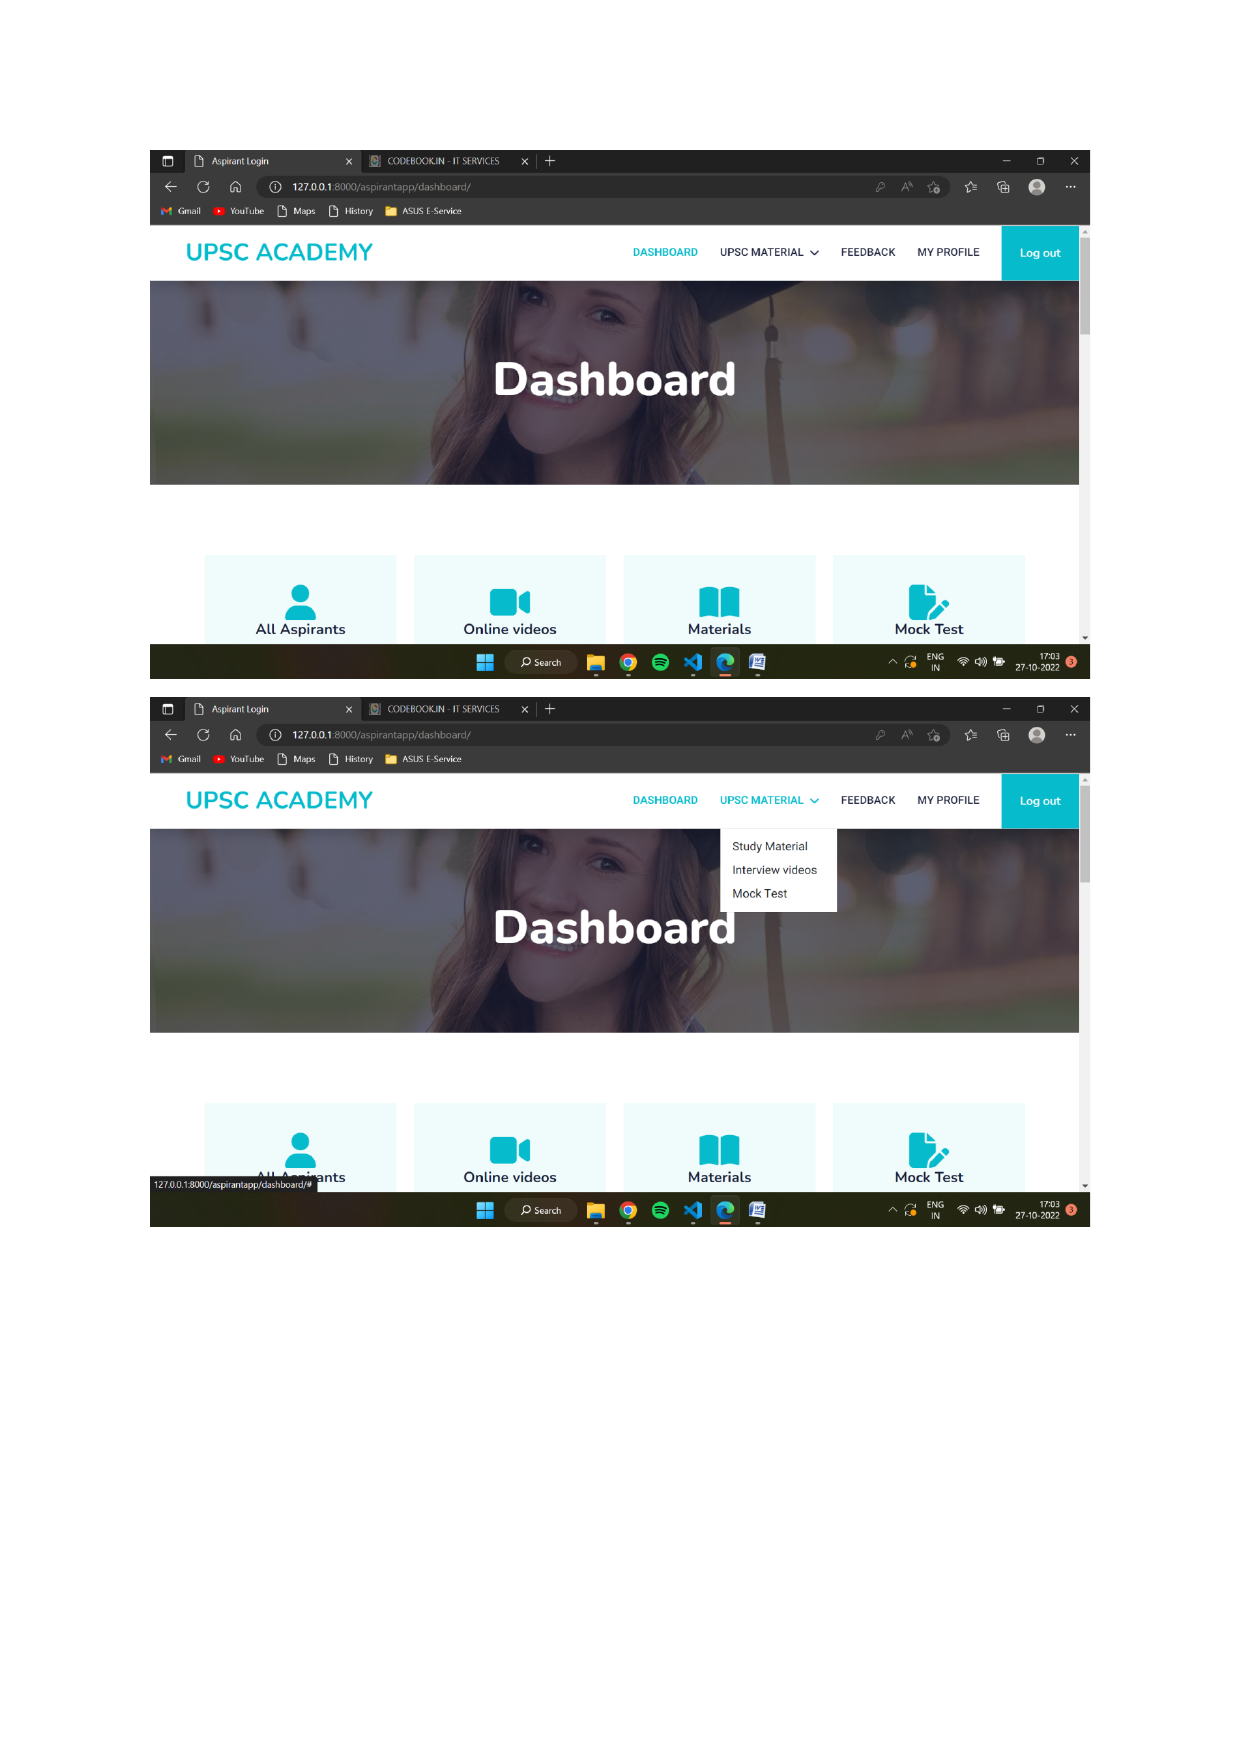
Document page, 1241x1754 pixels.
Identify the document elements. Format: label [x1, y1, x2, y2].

picture [150, 150, 1091, 679]
picture [150, 697, 1091, 1227]
